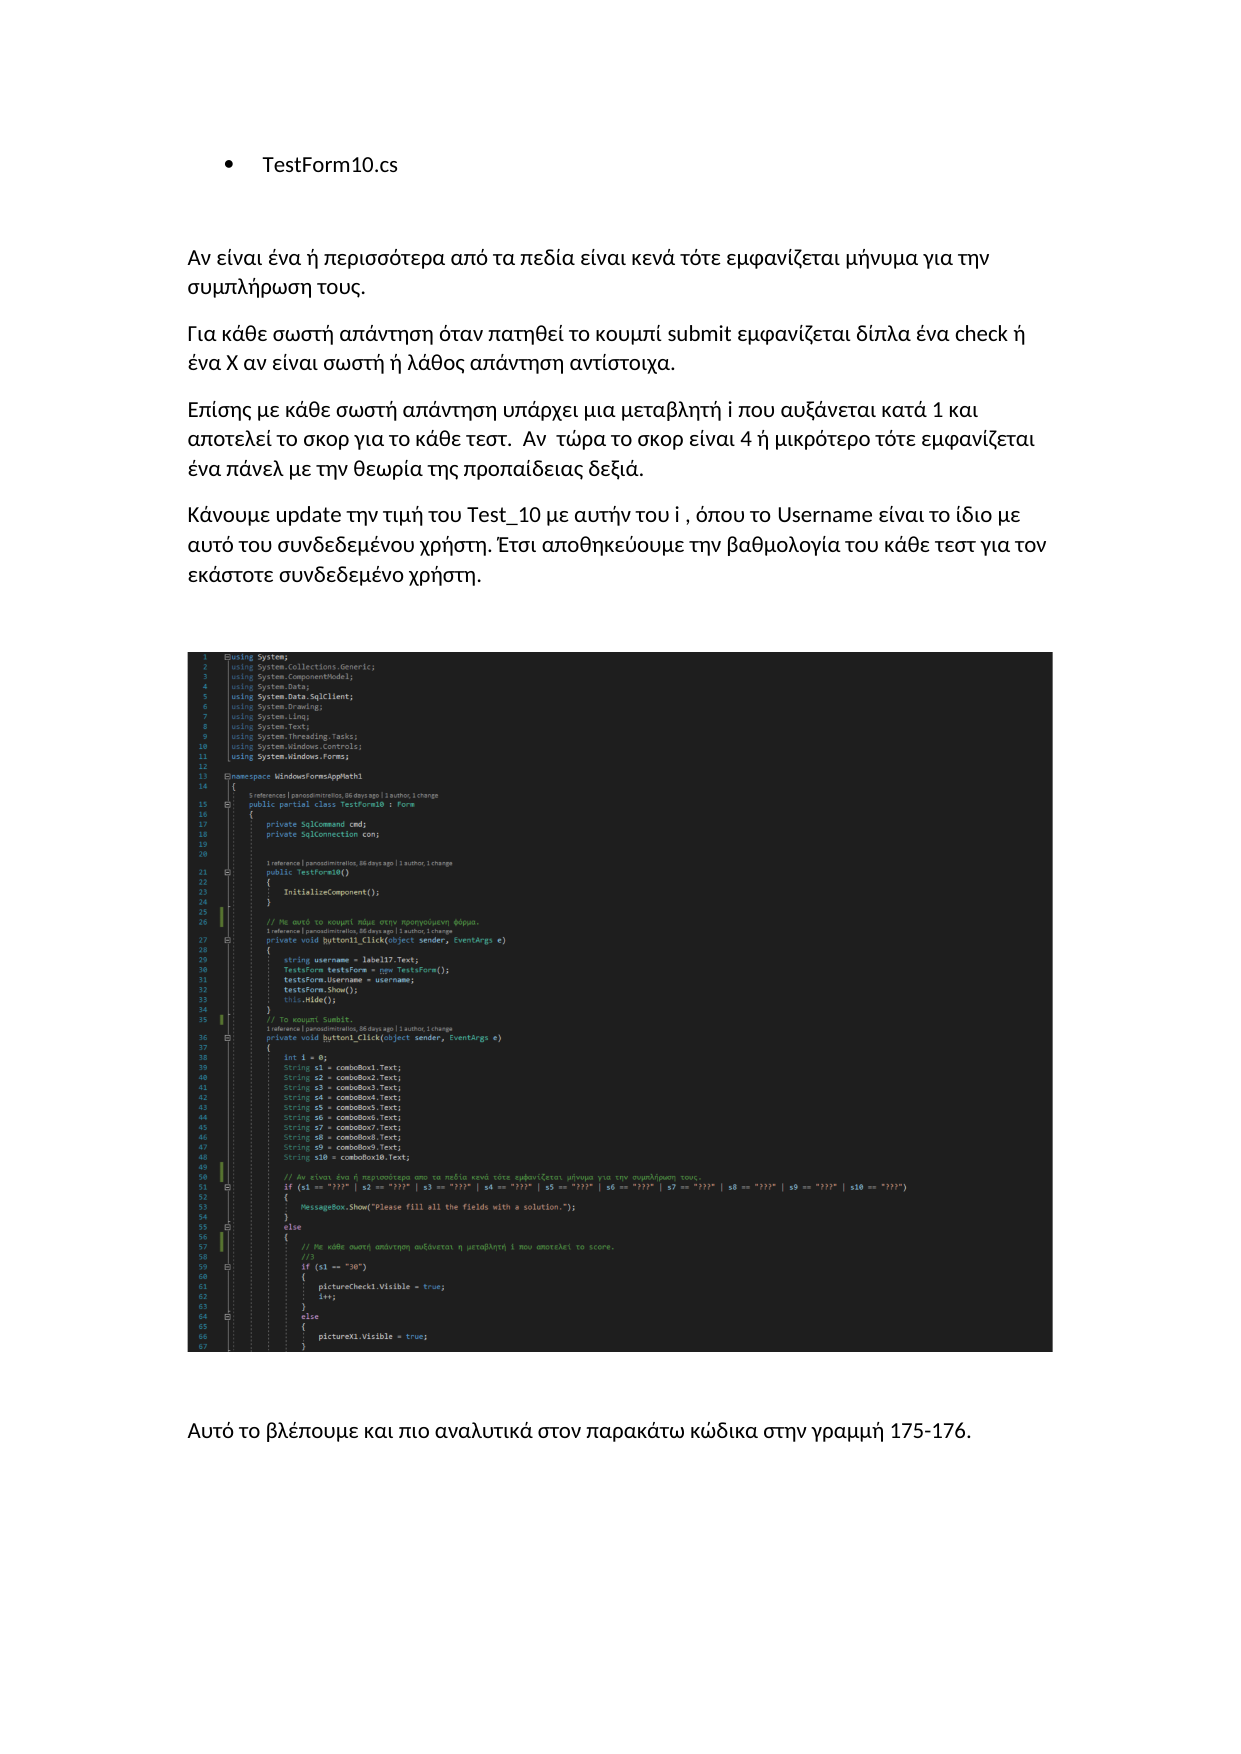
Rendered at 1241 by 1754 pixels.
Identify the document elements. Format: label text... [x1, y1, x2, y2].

picture [187, 652, 1053, 1352]
text Για κάθε σωστή απάντηση όταν πατηθεί το κουμπί submit εμφανίζεται δίπλα ένα check ή ένα Χ αν είναι σωστή ή λάθος απάντηση αντίστοιχα. [187, 319, 1053, 376]
text Επίσης με κάθε σωστή απάντηση υπάρχει μια μεταβλητή i που αυξάνεται κατά 1 και αποτελεί το σκορ για το κάθε τεστ. Αν τώρα το σκορ είναι 4 ή μικρότερο τότε εμφανίζεται ένα πάνελ με την θεωρία της προπαίδειας δεξιά. [187, 395, 1053, 482]
list TestForm10.cs [225, 150, 1053, 178]
text Αυτό το βλέπουμε και πιο αναλυτικά στον παρακάτω κώδικα στην γραμμή 175-176. [187, 1417, 1053, 1445]
text Αν είναι ένα ή περισσότερα από τα πεδία είναι κενά τότε εμφανίζεται μήνυμα για την συμπλήρωση τους. [187, 243, 1053, 300]
text Κάνουμε update την τιμή του Test_10 με αυτήν του i , όπου το Username είναι το ίδιο με αυτό του συνδεδεμένου χρήστη. Έτσι αποθηκεύουμε την βαθμολογία του κάθε τεστ για τον εκάστοτε συνδεδεμένο χρήστη. [187, 501, 1053, 588]
